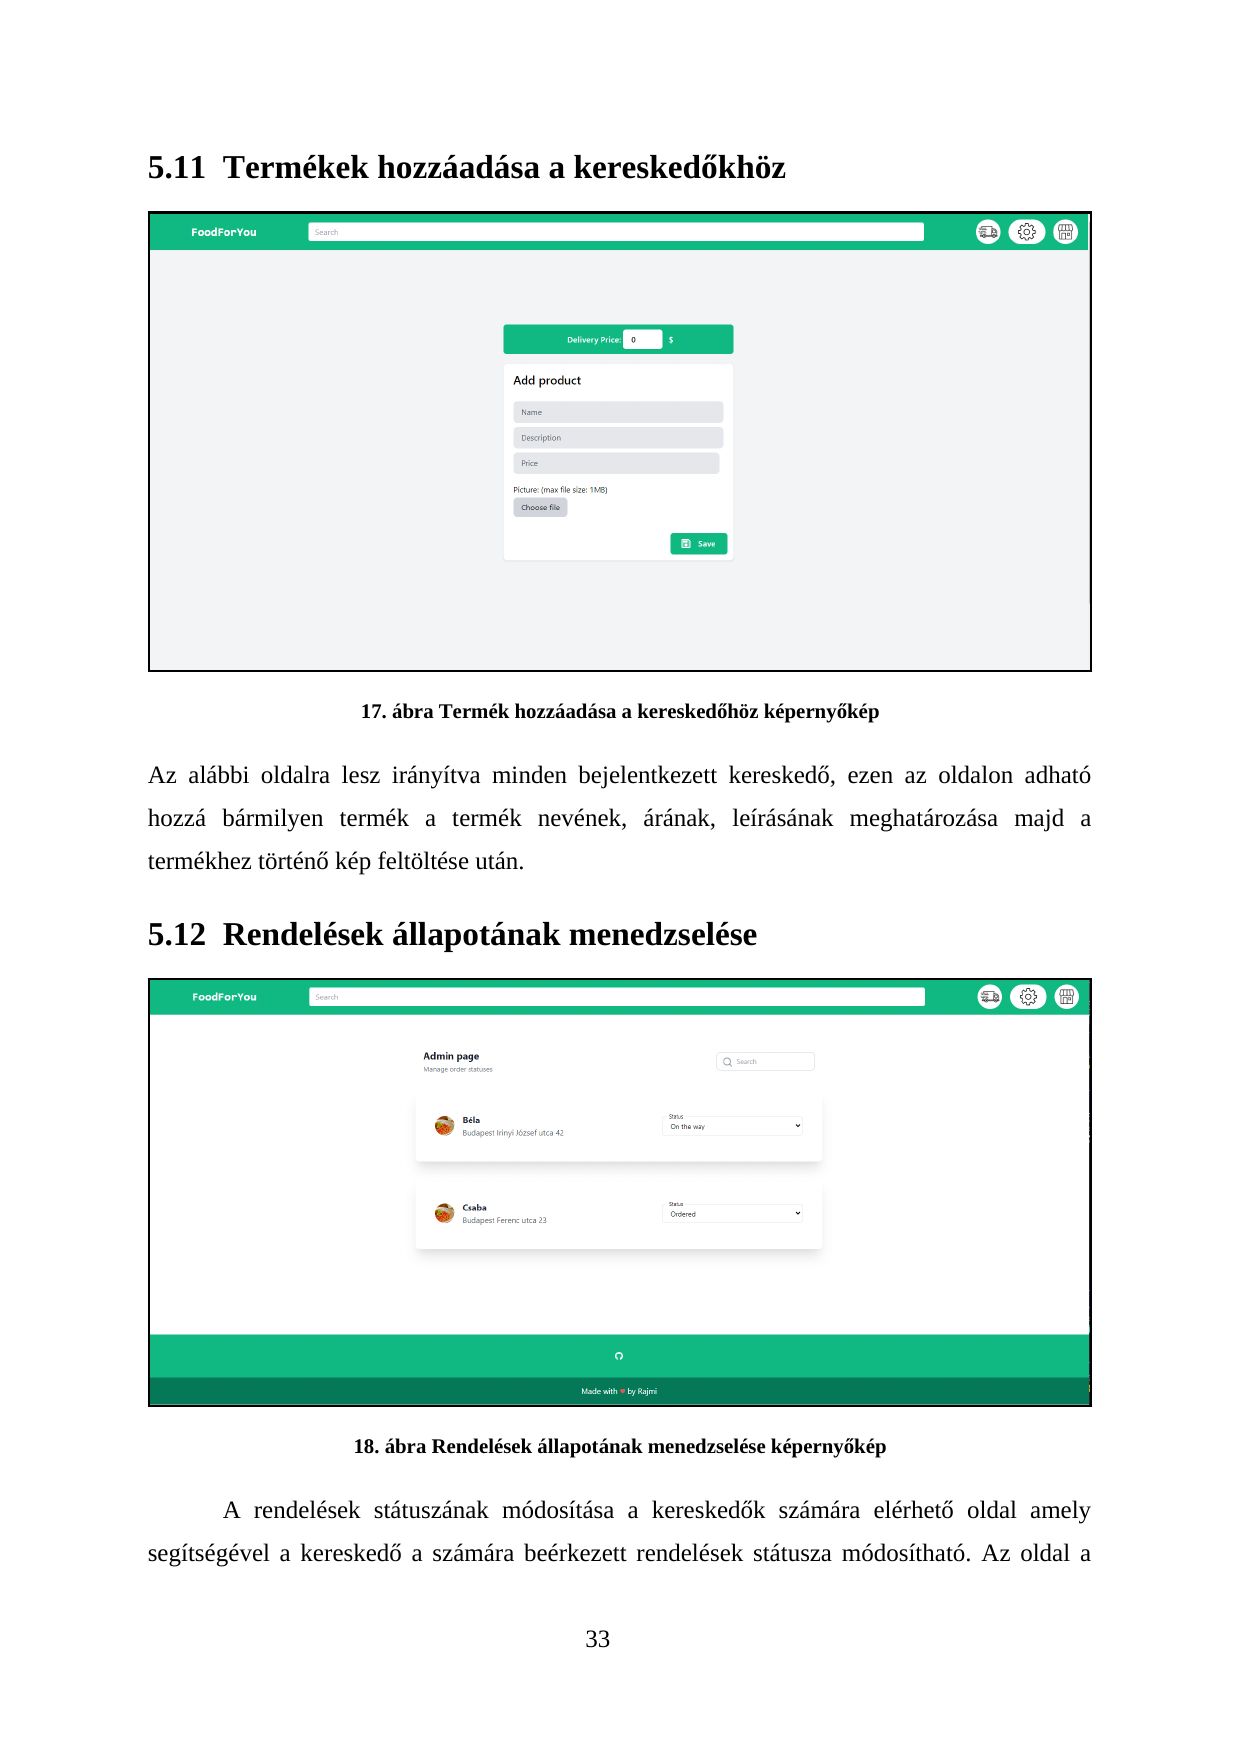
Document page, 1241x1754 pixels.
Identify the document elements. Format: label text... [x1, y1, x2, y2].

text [148, 1495, 1092, 1567]
subtitle Rendelések állapotának menedzselése [148, 914, 1092, 952]
text 17. ábra Termék hozzáadása a kereskedőhöz képernyőkép [148, 699, 1092, 723]
picture [150, 214, 1090, 670]
text Az alábbi oldalra lesz irányítva minden bejelentkezett kereskedő, ezen az oldalon adható hozzá bármilyen termék a termék nevének, árának, leírásának meghatározása majd a termékhez történő kép feltöltése után. [148, 760, 1092, 875]
text 18. ábra Rendelések állapotának menedzselése képernyőkép [148, 1434, 1092, 1458]
subtitle Termékek hozzáadása a kereskedőkhöz [148, 148, 1092, 186]
picture [150, 980, 1090, 1405]
